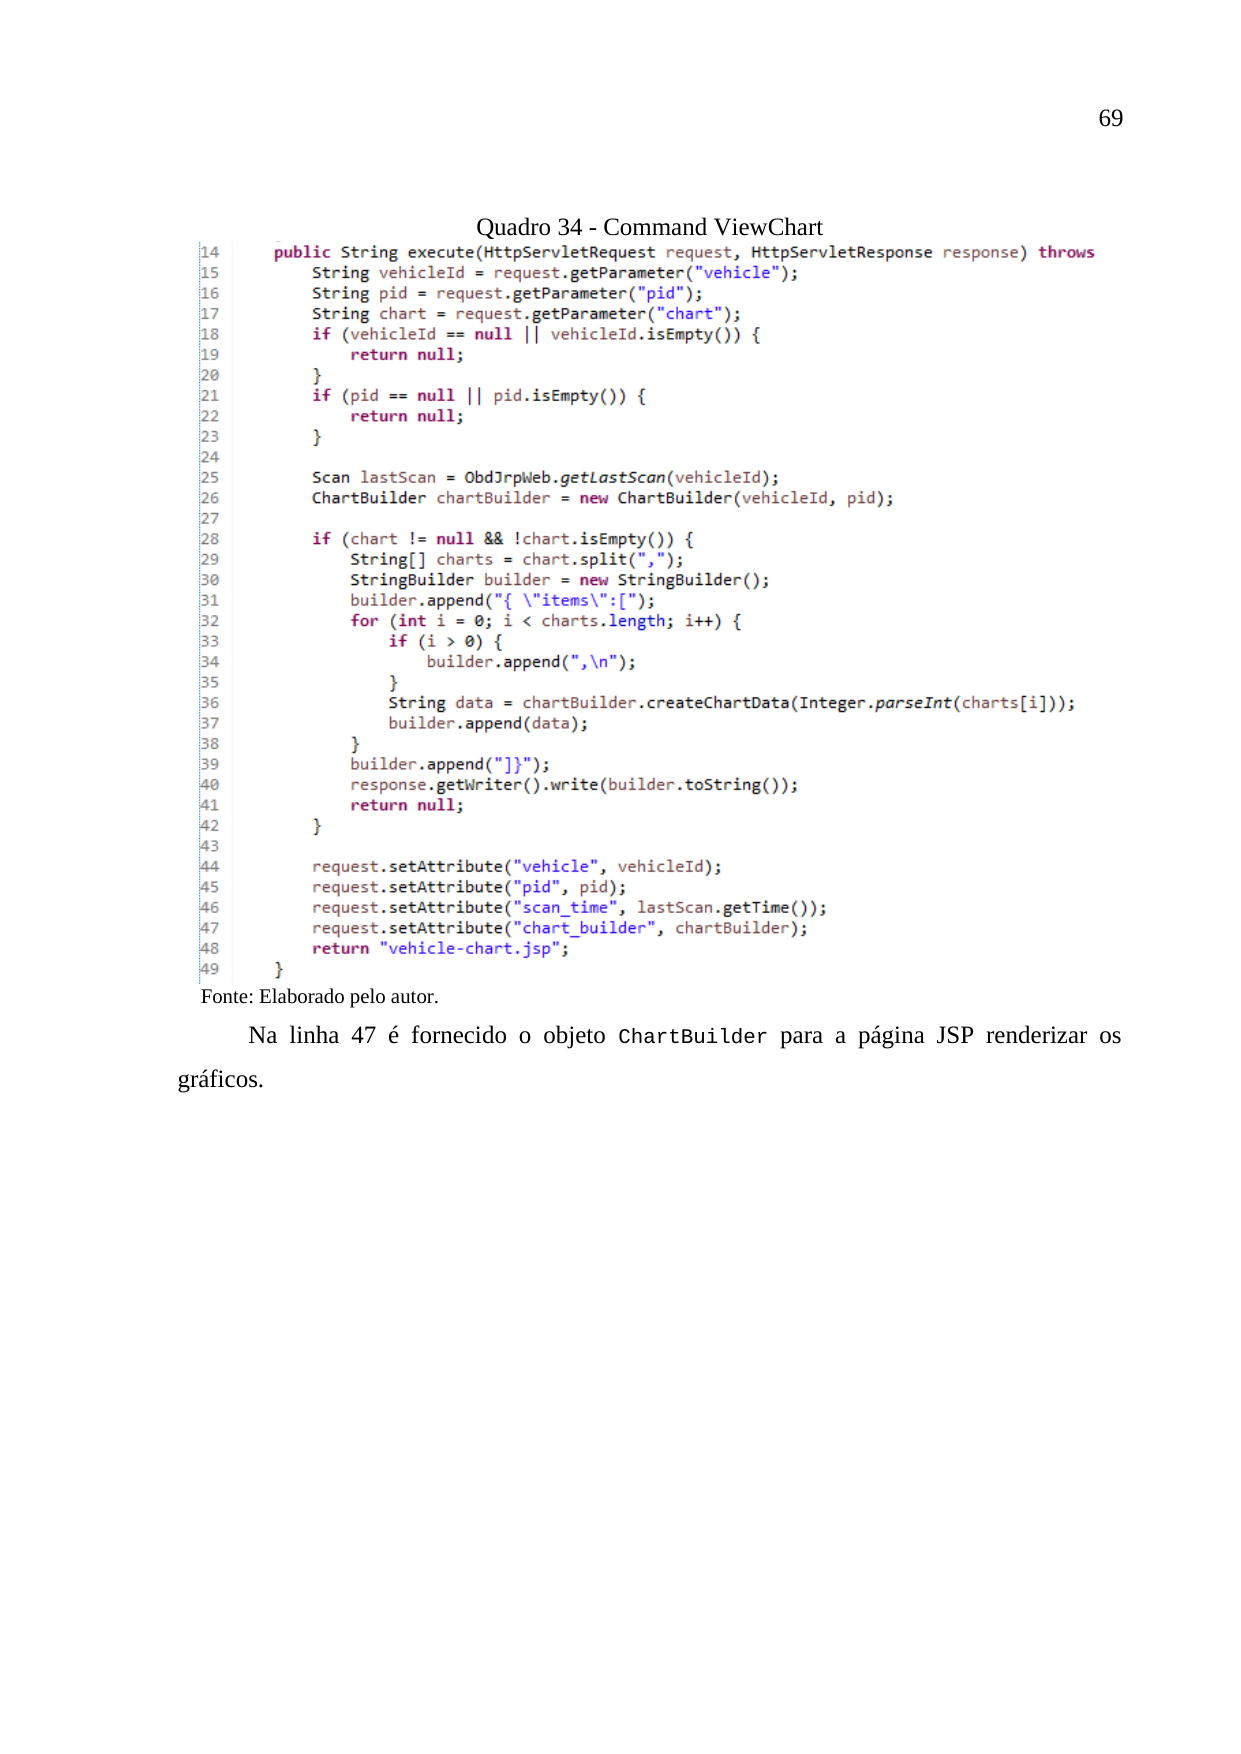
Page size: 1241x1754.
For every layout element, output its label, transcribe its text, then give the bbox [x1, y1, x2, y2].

picture [199, 241, 1101, 984]
text Na linha 47 é fornecido o objeto ChartBuilder para a página JSP renderizar os gráficos. [177, 1020, 1122, 1093]
text Fonte: Elaborado pelo autor. [177, 984, 1122, 1008]
